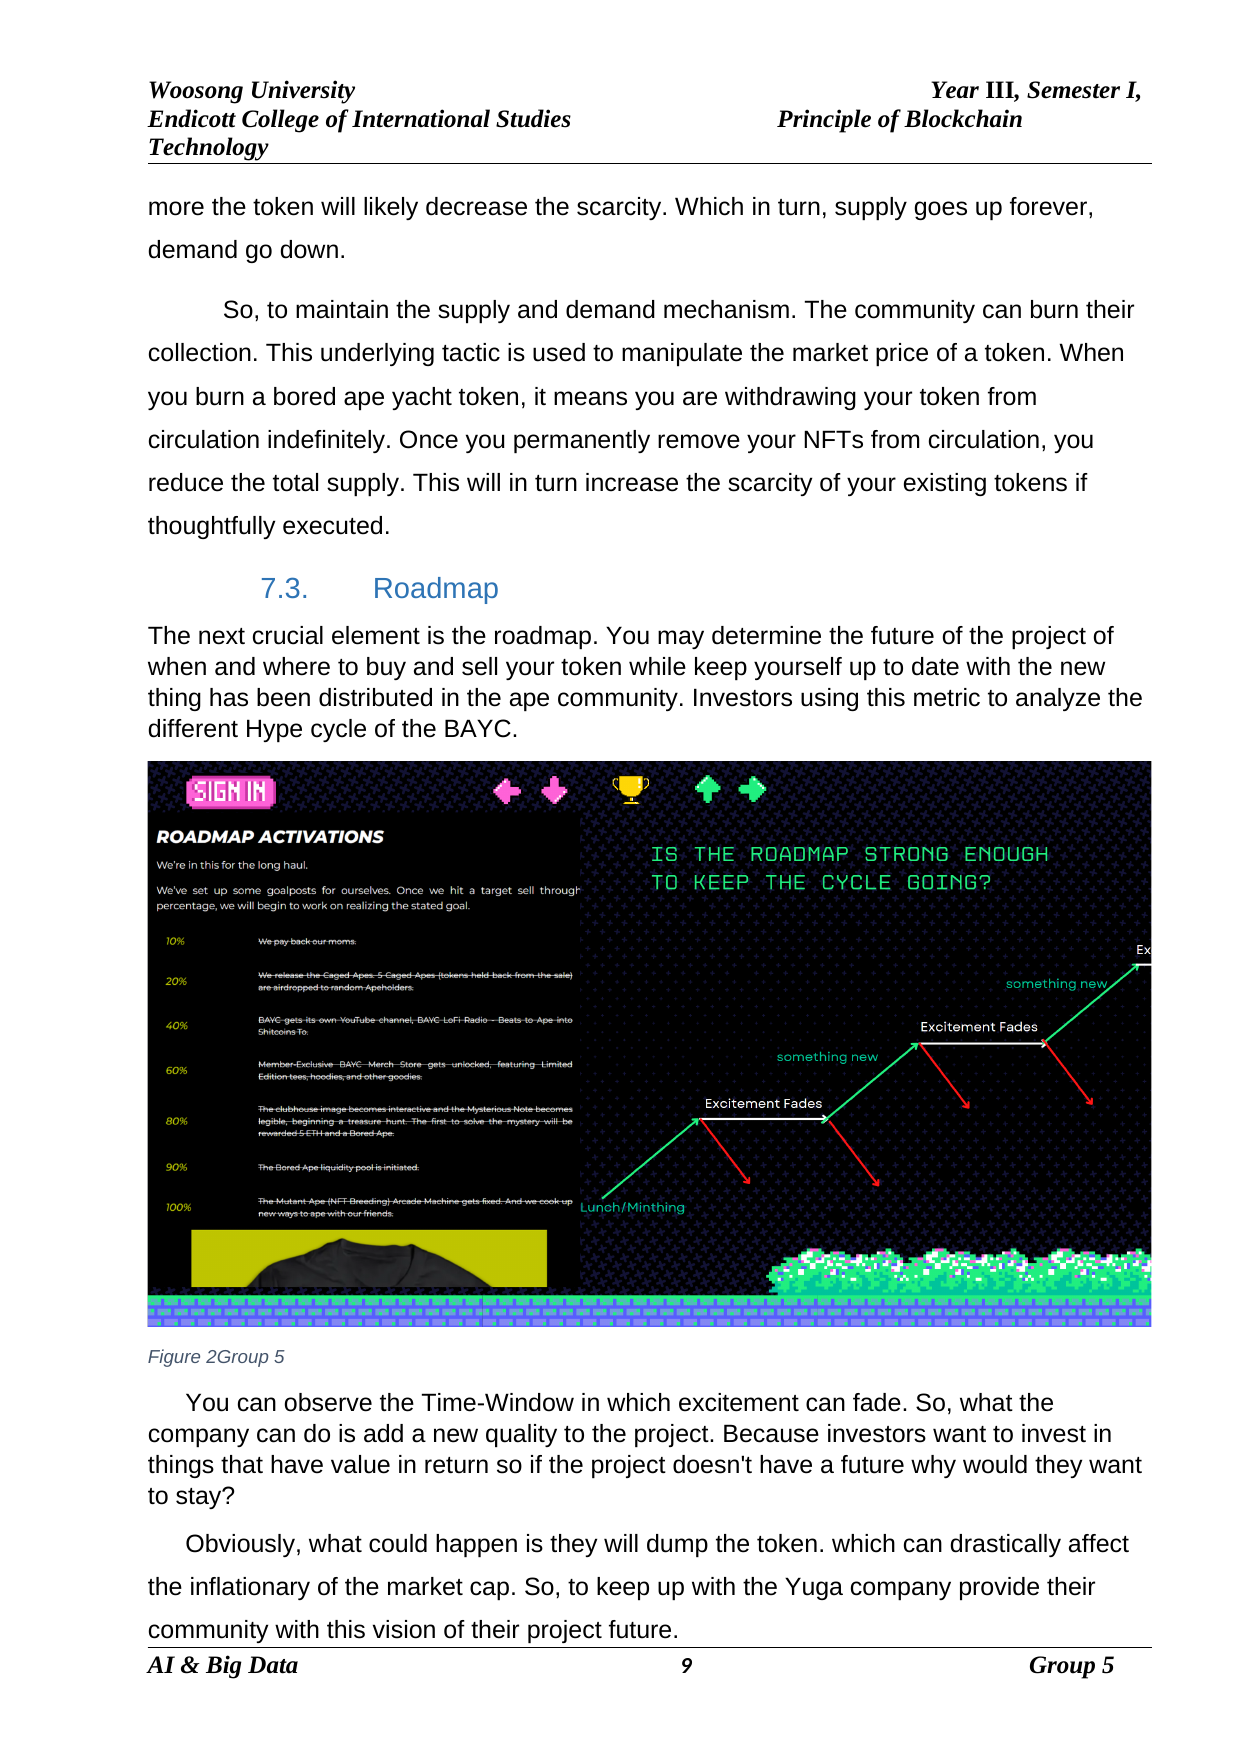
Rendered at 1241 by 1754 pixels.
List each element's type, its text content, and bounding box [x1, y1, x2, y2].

text You can observe the Time-Window in which excitement can fade. So, what the company can do is add a new quality to the project. Because investors want to invest in things that have value in return so if the project doesn't have a future why would they want to stay? [148, 1388, 1152, 1510]
text Figure 2Group 5 [148, 1345, 1152, 1367]
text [148, 192, 1152, 264]
text So, to maintain the supply and demand mechanism. The community can burn their collection. This underlying tactic is used to manipulate the market price of a token. When you burn a bored ape yacht token, it means you are withdrawing your token from circulation indefinitely. Once you permanently remove your NFTs from circulation, you reduce the total supply. This will in turn increase the scarcity of your existing tokens if thoughtfully executed. [148, 295, 1152, 540]
text Obviously, what could happen is they will dump the token. which can drastically affect the inflationary of the market cap. So, to keep up with the Yuga company provide their community with this vision of their project future. [148, 1529, 1152, 1644]
subtitle Roadmap [260, 571, 1152, 604]
text The next crucial element is the roadmap. You may determine the future of the project of when and where to buy and sell your token while keep yourself up to date with the new thing has been distributed in the ape community. Investors using this metric to analyze the different Hype cycle of the BAYC. [148, 621, 1152, 743]
picture [147, 761, 1152, 1327]
